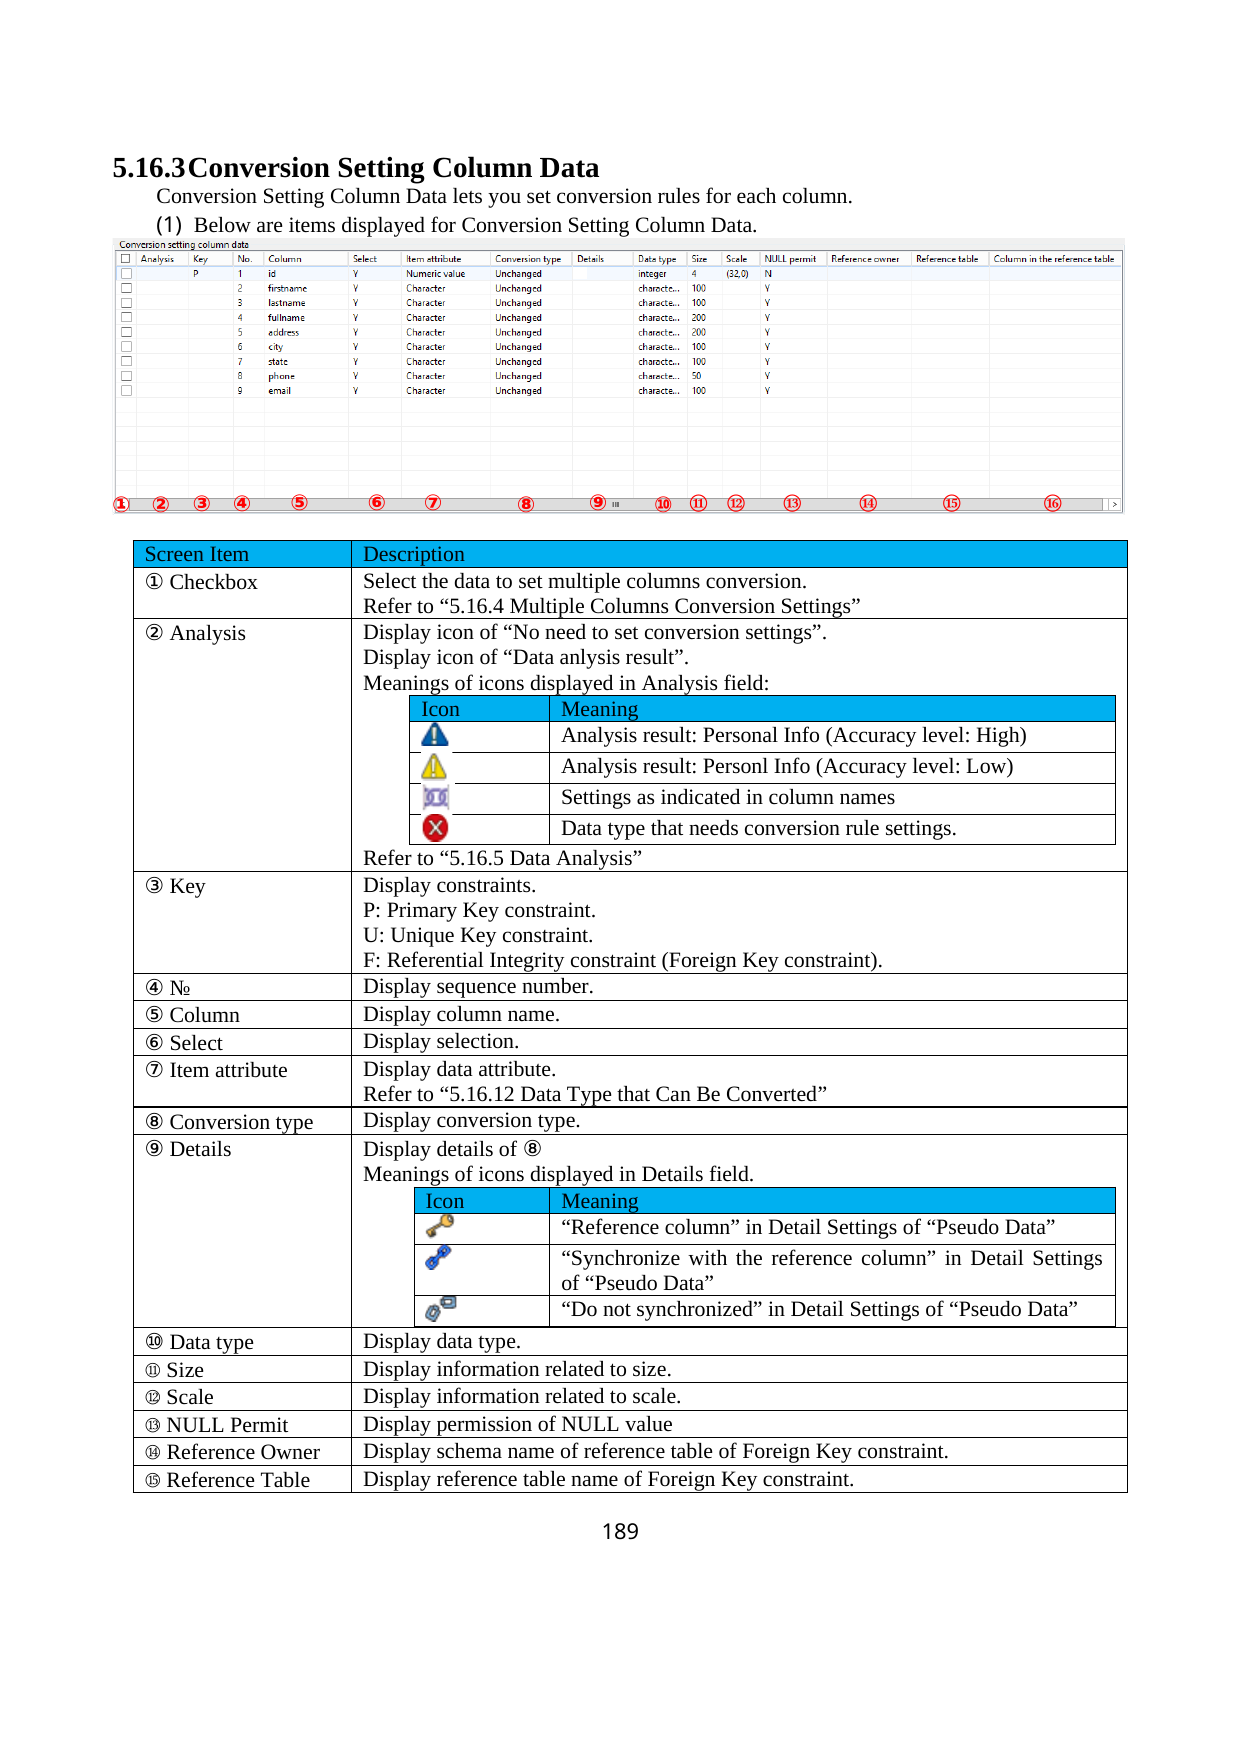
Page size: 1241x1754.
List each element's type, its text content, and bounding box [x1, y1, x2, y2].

table_cell Display details of ⑧ Meanings of icons displayed in Details field. [352, 1135, 1127, 1327]
subtitle Conversion Setting Column Data [112, 150, 1128, 183]
picture [425, 1214, 457, 1239]
picture [112, 238, 1127, 516]
picture [421, 752, 453, 781]
table_cell Display data type. [352, 1328, 1127, 1354]
table_cell Display reference table name of Foreign Key constraint. [352, 1466, 1127, 1492]
table_cell Display permission of NULL value [352, 1411, 1127, 1437]
picture [425, 1244, 457, 1270]
list Below are items displayed for Conversion Setting Column Data. [156, 209, 1128, 238]
picture [421, 814, 453, 842]
table_cell Display schema name of reference table of Foreign Key constraint. [352, 1438, 1127, 1464]
table_cell ⑩ Data type [134, 1328, 351, 1354]
table_cell ⑭ Reference Owner [134, 1438, 351, 1464]
table_cell ⑬ NULL Permit [134, 1411, 351, 1437]
table_header Description [352, 541, 1127, 567]
picture [421, 722, 452, 746]
table_cell Display data attribute. Refer to “5.16.12 Data Type that Can Be Converted” [352, 1056, 1127, 1106]
picture [425, 1296, 457, 1322]
table_cell Display selection. [352, 1029, 1127, 1055]
table_cell ③ Key [134, 872, 351, 972]
table_cell Display information related to scale. [352, 1383, 1127, 1409]
table_cell ⑥ Select [134, 1029, 351, 1055]
picture [421, 783, 455, 812]
text Conversion Setting Column Data lets you set conversion rules for each column. [156, 183, 1128, 209]
table_cell ⑪ Size [134, 1356, 351, 1382]
table_cell Select the data to set multiple columns conversion. Refer to “5.16.4 Multiple Columns Conversion Settings” [352, 568, 1127, 618]
table_cell Display conversion type. [352, 1108, 1127, 1134]
table_cell ② Analysis [134, 619, 351, 871]
table_cell Display sequence number. [352, 974, 1127, 1000]
table_cell Display icon of “No need to set conversion settings”. Display icon of “Data anlysis result”. Meanings of icons displayed in Analysis field: Refer to “5.16.5 Data Analysis” [352, 619, 1127, 871]
table_cell ⑦ Item attribute [134, 1056, 351, 1106]
table_cell ⑫ Scale [134, 1383, 351, 1409]
table_cell Display information related to size. [352, 1356, 1127, 1382]
table_cell ⑨ Details [134, 1135, 351, 1327]
table_cell ⑧ Conversion type [134, 1108, 351, 1134]
table_cell ⑤ Column [134, 1001, 351, 1027]
table_cell ① Checkbox [134, 568, 351, 618]
table_cell ⑮ Reference Table [134, 1466, 351, 1492]
table_cell ④ № [134, 974, 351, 1000]
table_cell Display constraints. P: Primary Key constraint. U: Unique Key constraint. F: Referential Integrity constraint (Foreign Key constraint). [352, 872, 1127, 972]
table_cell Display column name. [352, 1001, 1127, 1027]
table_header Screen Item [134, 541, 351, 567]
